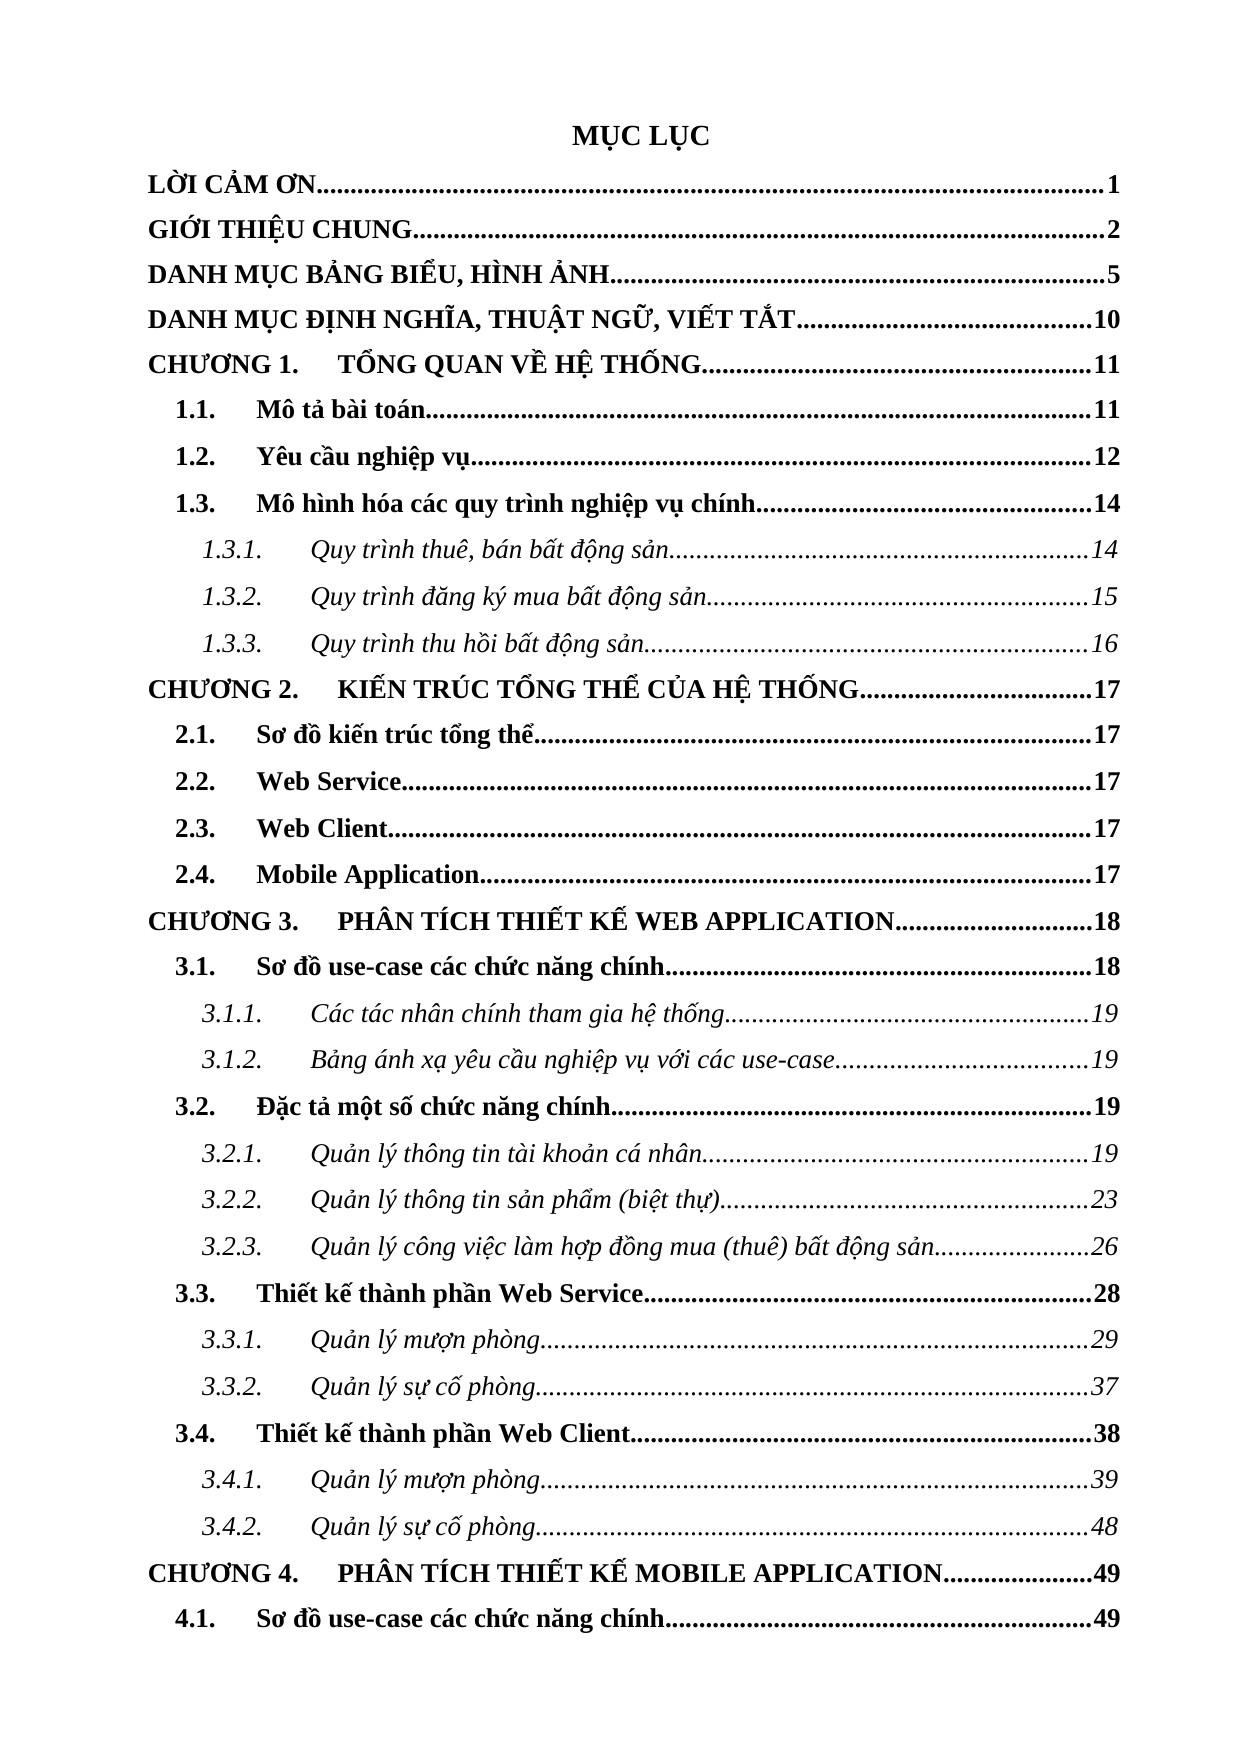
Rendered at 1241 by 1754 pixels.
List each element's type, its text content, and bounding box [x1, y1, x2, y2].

text 1.3. Mô hình hóa các quy trình nghiệp vụ chính 14 [175, 487, 1134, 518]
text Giới THIỆU CHUNG 2 [148, 213, 1134, 244]
text 4.1. Sơ đồ use-case các chức năng chính 49 [175, 1602, 1134, 1633]
text 1.3.1. Quy trình thuê, bán bất động sản 14 [202, 533, 1134, 564]
text CHƯƠNG 1. Tổng quan về hệ thống 11 [148, 348, 1134, 379]
text LỜI CẢM ƠN 1 [148, 168, 1134, 199]
text 3.3.1. Quản lý mượn phòng 29 [202, 1324, 1134, 1355]
text 3.3. Thiết kế thành phần Web Service 28 [175, 1277, 1134, 1308]
text 3.4.1. Quản lý mượn phòng 39 [202, 1464, 1134, 1495]
text 3.3.2. Quản lý sự cố phòng 37 [202, 1370, 1134, 1401]
text Danh mục định nghĩa, thuật ngữ, viết tắt 10 [148, 303, 1134, 334]
text 3.2. Đặc tả một số chức năng chính 19 [175, 1090, 1134, 1121]
text 2.2. Web Service 17 [175, 765, 1134, 796]
text 2.1. Sơ đồ kiến trúc tổng thể 17 [175, 718, 1134, 750]
text CHƯƠNG 4. phân tích thiết kế MOBILE APPLICATION 49 [148, 1557, 1134, 1588]
text CHƯƠNG 3. Phân tích thiết kế Web Application 18 [148, 905, 1134, 936]
text 3.1.2. Bảng ánh xạ yêu cầu nghiệp vụ với các use-case 19 [202, 1044, 1134, 1075]
text MỤC LỤC [148, 118, 1134, 152]
text CHƯƠNG 2. Kiến trúc tổng thể của hệ thống 17 [148, 673, 1134, 704]
text 3.1. Sơ đồ use-case các chức năng chính 18 [175, 950, 1134, 981]
text 1.1. Mô tả bài toán 11 [175, 393, 1134, 424]
text 3.2.3. Quản lý công việc làm hợp đồng mua (thuê) bất động sản 26 [202, 1230, 1134, 1261]
text 3.4.2. Quản lý sự cố phòng 48 [202, 1510, 1134, 1541]
text 3.2.1. Quản lý thông tin tài khoản cá nhân 19 [202, 1137, 1134, 1168]
text 3.4. Thiết kế thành phần Web Client 38 [175, 1417, 1134, 1448]
text 3.2.2. Quản lý thông tin sản phẩm (biệt thự) 23 [202, 1184, 1134, 1215]
text 1.3.2. Quy trình đăng ký mua bất động sản 15 [202, 580, 1134, 611]
text DANH MỤC BẢNG BIỂU, HÌNH ẢNH 5 [148, 258, 1134, 289]
text 3.1.1. Các tác nhân chính tham gia hệ thống 19 [202, 997, 1134, 1028]
text 1.3.3. Quy trình thu hồi bất động sản 16 [202, 627, 1134, 658]
text 1.2. Yêu cầu nghiệp vụ 12 [175, 440, 1134, 471]
text 2.3. Web Client 17 [175, 812, 1134, 843]
text 2.4. Mobile Application 17 [175, 858, 1134, 890]
